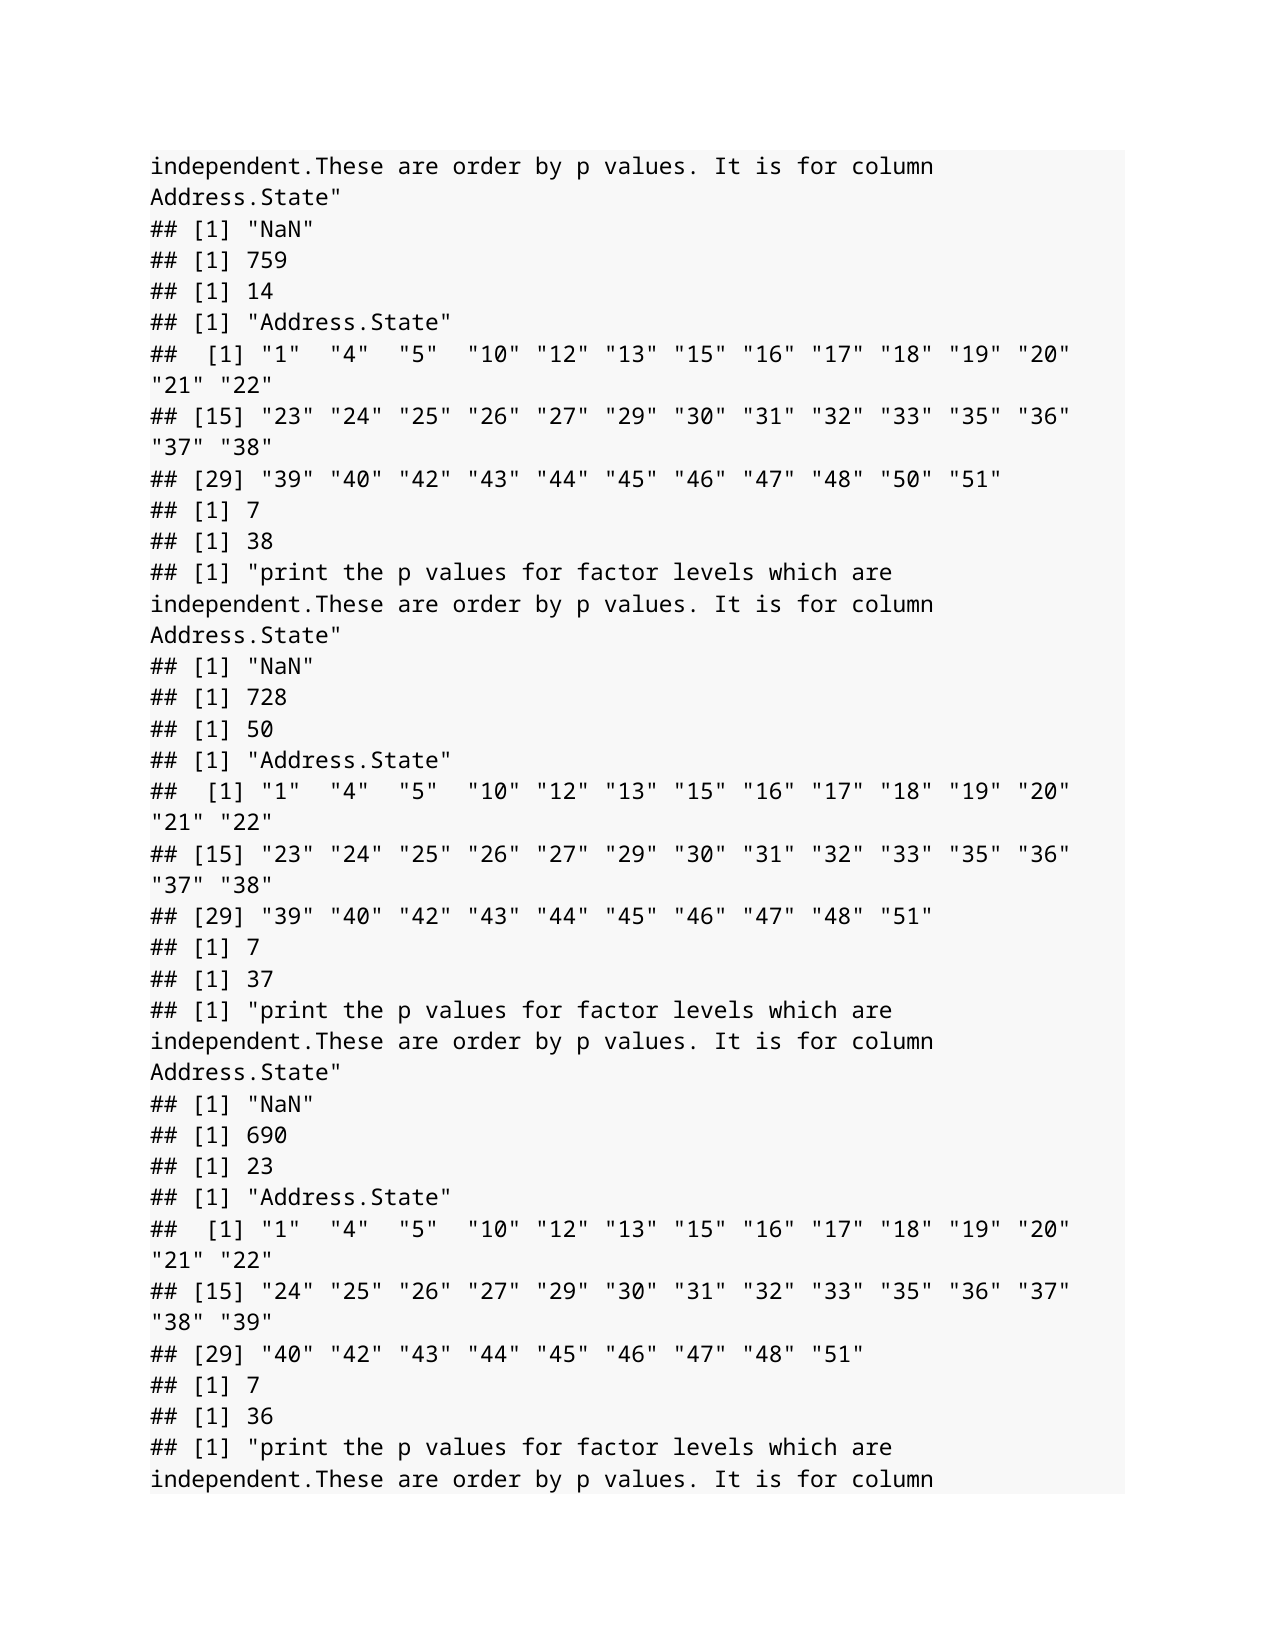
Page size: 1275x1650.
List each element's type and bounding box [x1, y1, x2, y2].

text [150, 150, 1125, 1494]
